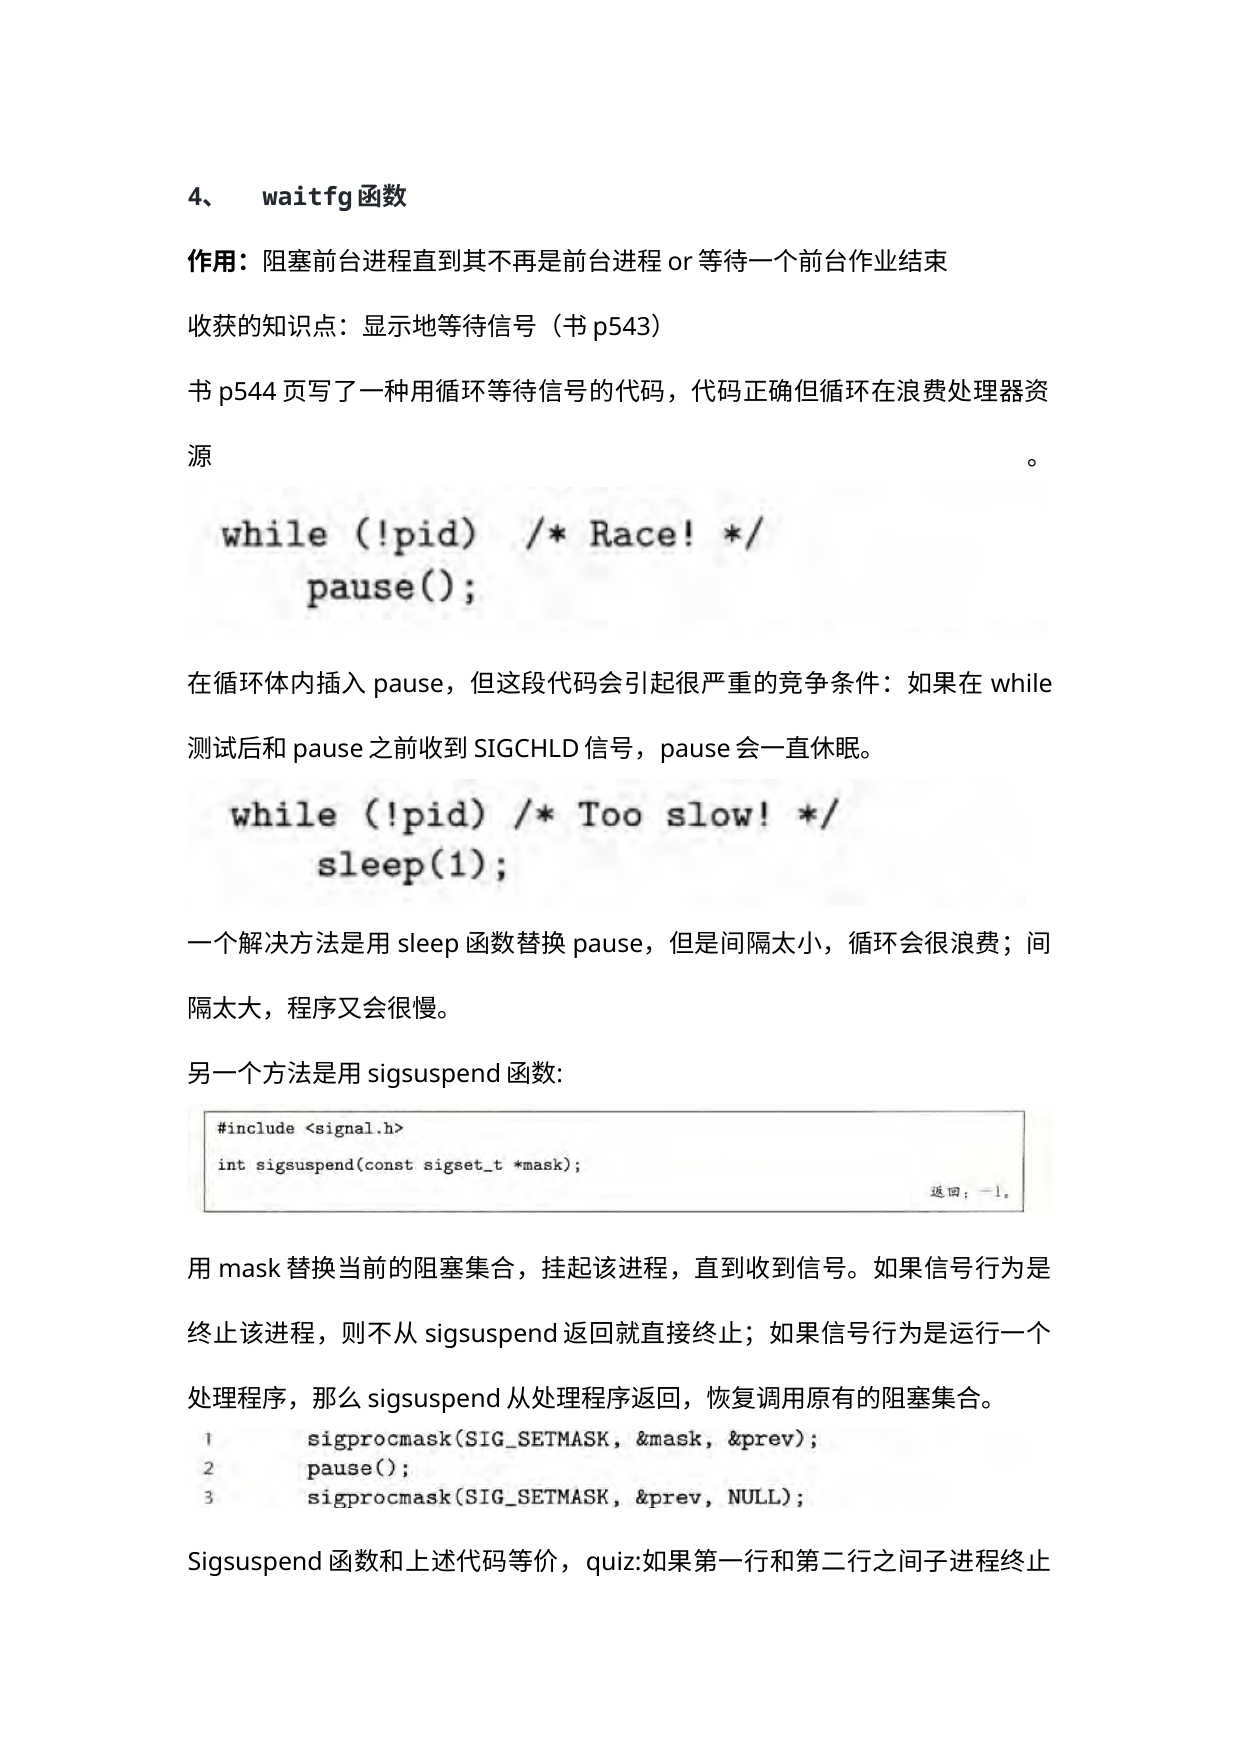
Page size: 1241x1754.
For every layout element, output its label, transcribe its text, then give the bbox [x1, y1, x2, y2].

text 收获的知识点：显示地等待信号（书p543） [187, 292, 1053, 357]
picture [187, 779, 1027, 906]
text 在循环体内插入pause，但这段代码会引起很严重的竞争条件：如果在while测试后和pause之前收到SIGCHLD信号，pause会一直休眠。 [187, 649, 1053, 779]
text 另一个方法是用sigsuspend函数: [187, 1039, 1053, 1104]
picture [187, 1429, 1052, 1508]
picture [187, 487, 1047, 633]
picture [187, 1104, 1053, 1213]
text 一个解决方法是用sleep函数替换pause，但是间隔太小，循环会很浪费；间隔太大，程序又会很慢。 [187, 909, 1053, 1039]
text 用mask替换当前的阻塞集合，挂起该进程，直到收到信号。如果信号行为是终止该进程，则不从sigsuspend返回就直接终止；如果信号行为是运行一个处理程序，那么sigsuspend从处理程序返回，恢复调用原有的阻塞集合。 [187, 1234, 1053, 1429]
text 作用：阻塞前台进程直到其不再是前台进程or等待一个前台作业结束 [187, 227, 1053, 292]
list waitfg函数 [187, 162, 1053, 227]
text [187, 1527, 1053, 1592]
